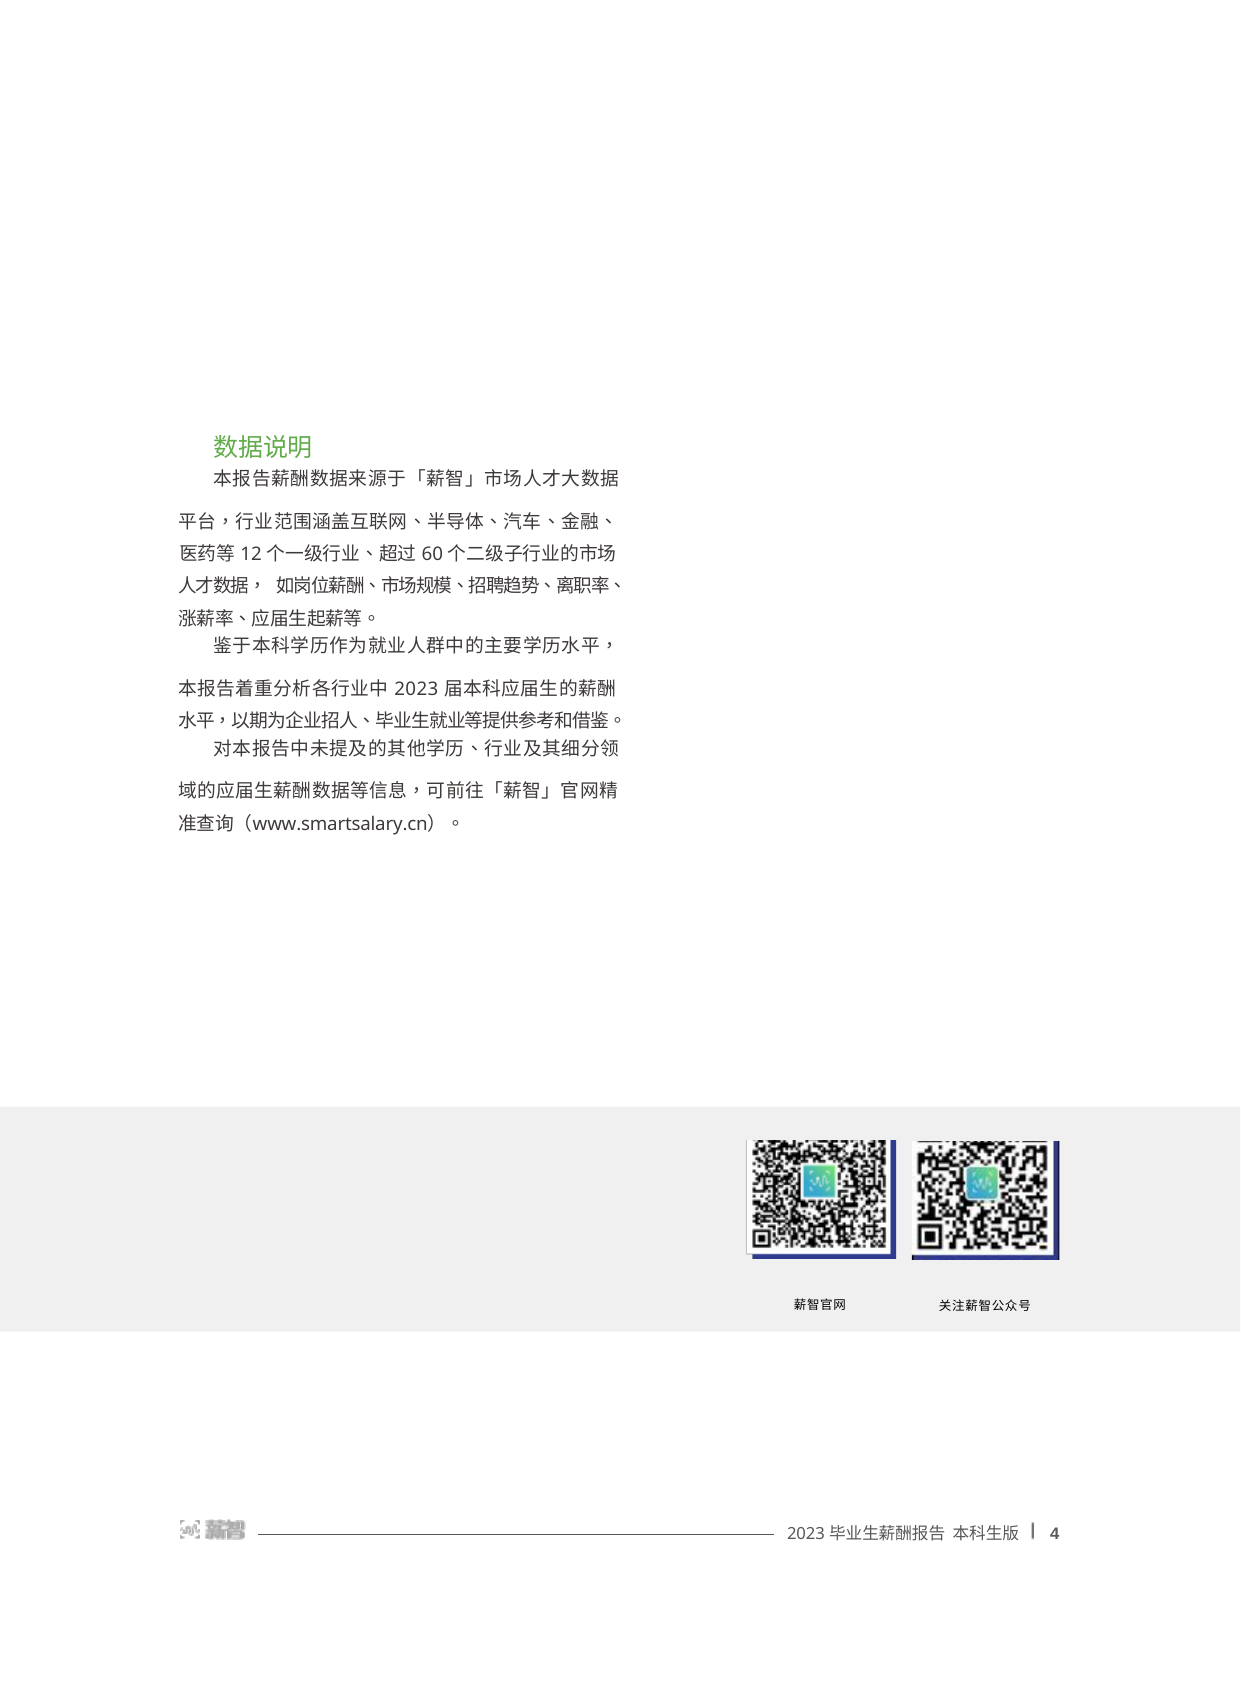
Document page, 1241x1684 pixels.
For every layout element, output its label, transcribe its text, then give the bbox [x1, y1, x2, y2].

text 准查询（www.smartsalary.cn）。 [178, 815, 1240, 834]
text 数据说明 [214, 437, 1240, 461]
text 鉴于本科学历作为就业人群中的主要学历水平， [213, 643, 1240, 680]
text 医药等 12 个一级行业、超过 60 个二级子行业的市场 [179, 545, 1240, 564]
text 对本报告中未提及的其他学历、行业及其细分领 [213, 745, 1240, 782]
picture [180, 1519, 246, 1540]
text 水平，以期为企业招人、毕业生就业等提供参考和借鉴。 [178, 712, 1240, 731]
text 2023 毕业生薪酬报告 本科生版 4 [180, 1526, 1240, 1543]
text 平台，行业范围涵盖互联网、半导体、汽车、金融、 [178, 513, 1240, 532]
text 本报告薪酬数据来源于「薪智」市场人才大数据 [213, 476, 1240, 513]
text 域的应届生薪酬数据等信息，可前往「薪智」官网精 [178, 782, 1240, 801]
picture [745, 1140, 897, 1259]
text 涨薪率、应届生起薪等。 [178, 610, 1240, 629]
picture [911, 1141, 1060, 1260]
text 人才数据， 如岗位薪酬、市场规模、招聘趋势、离职率、 [178, 578, 1240, 597]
text 本报告着重分析各行业中 2023 届本科应届生的薪酬 [178, 680, 1240, 699]
